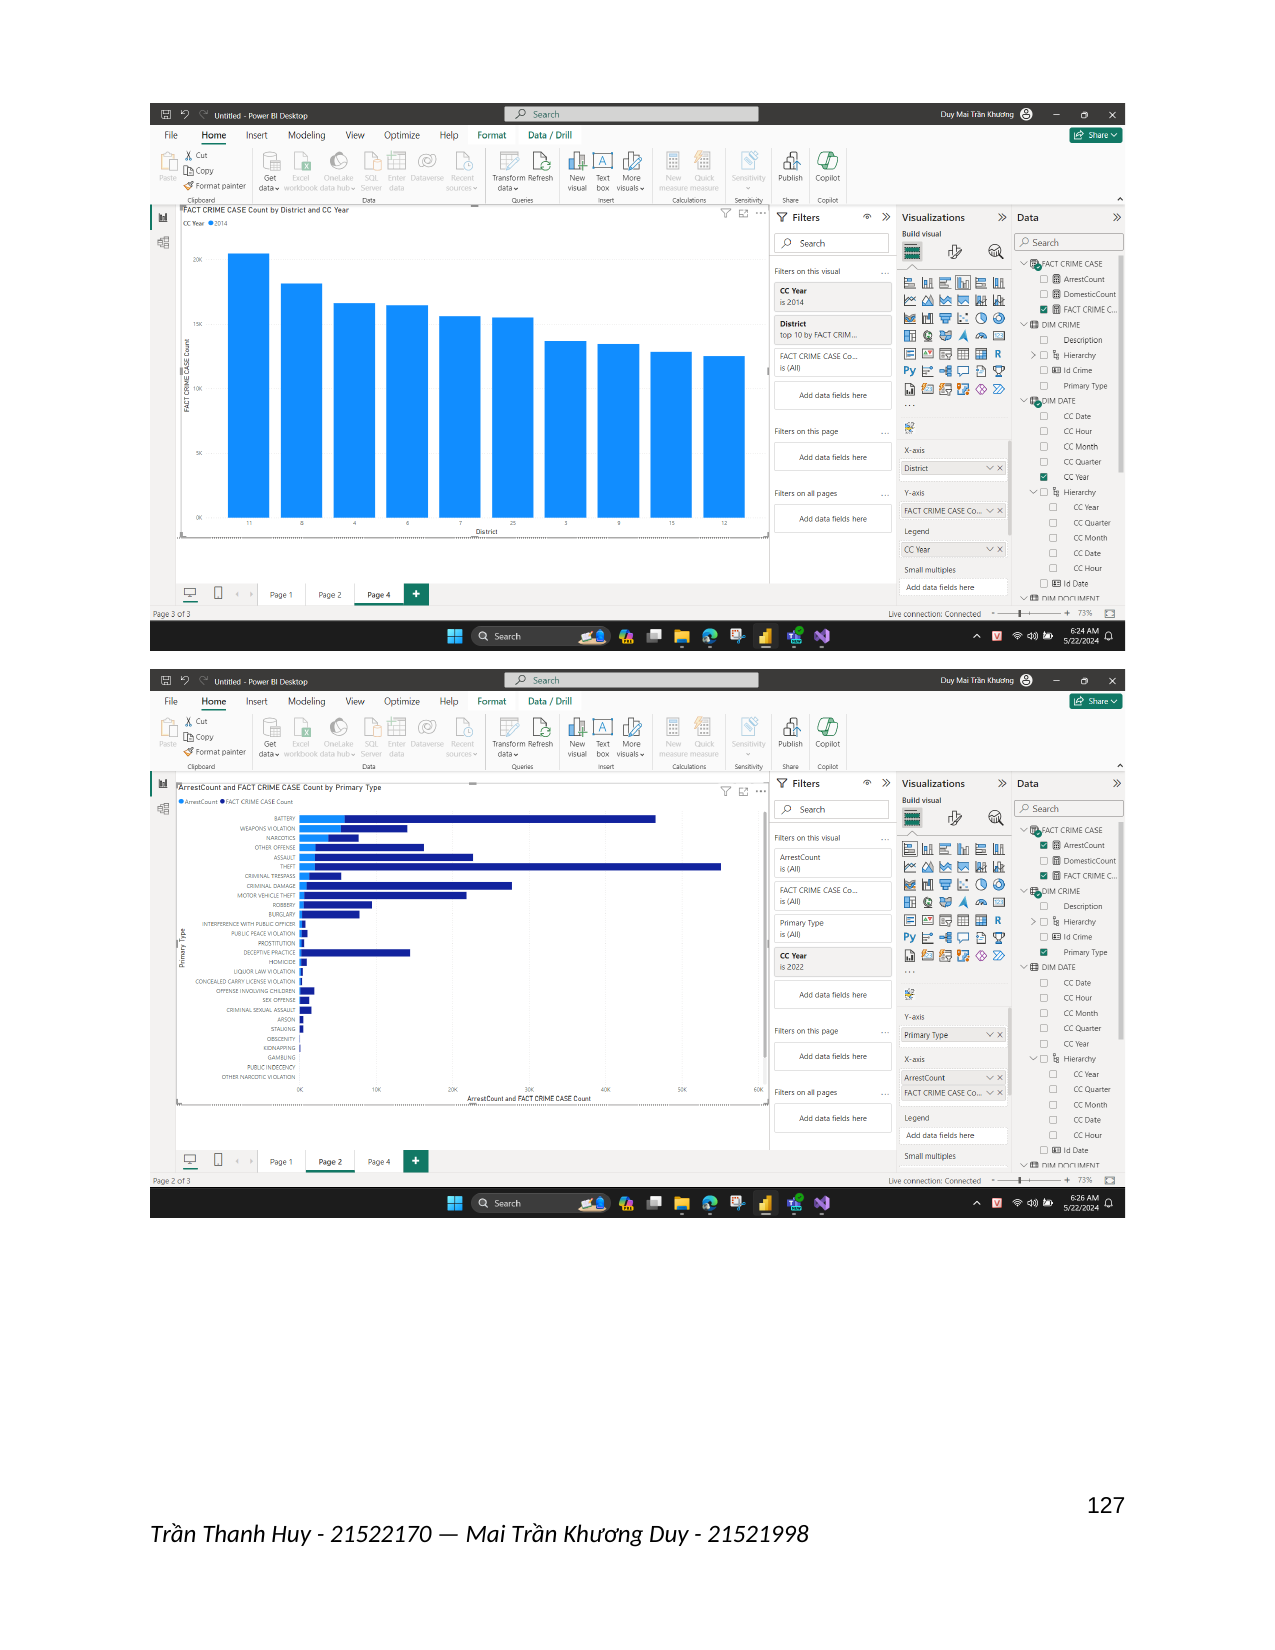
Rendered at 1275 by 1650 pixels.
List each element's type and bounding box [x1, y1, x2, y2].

picture [150, 103, 1125, 651]
picture [150, 669, 1125, 1218]
